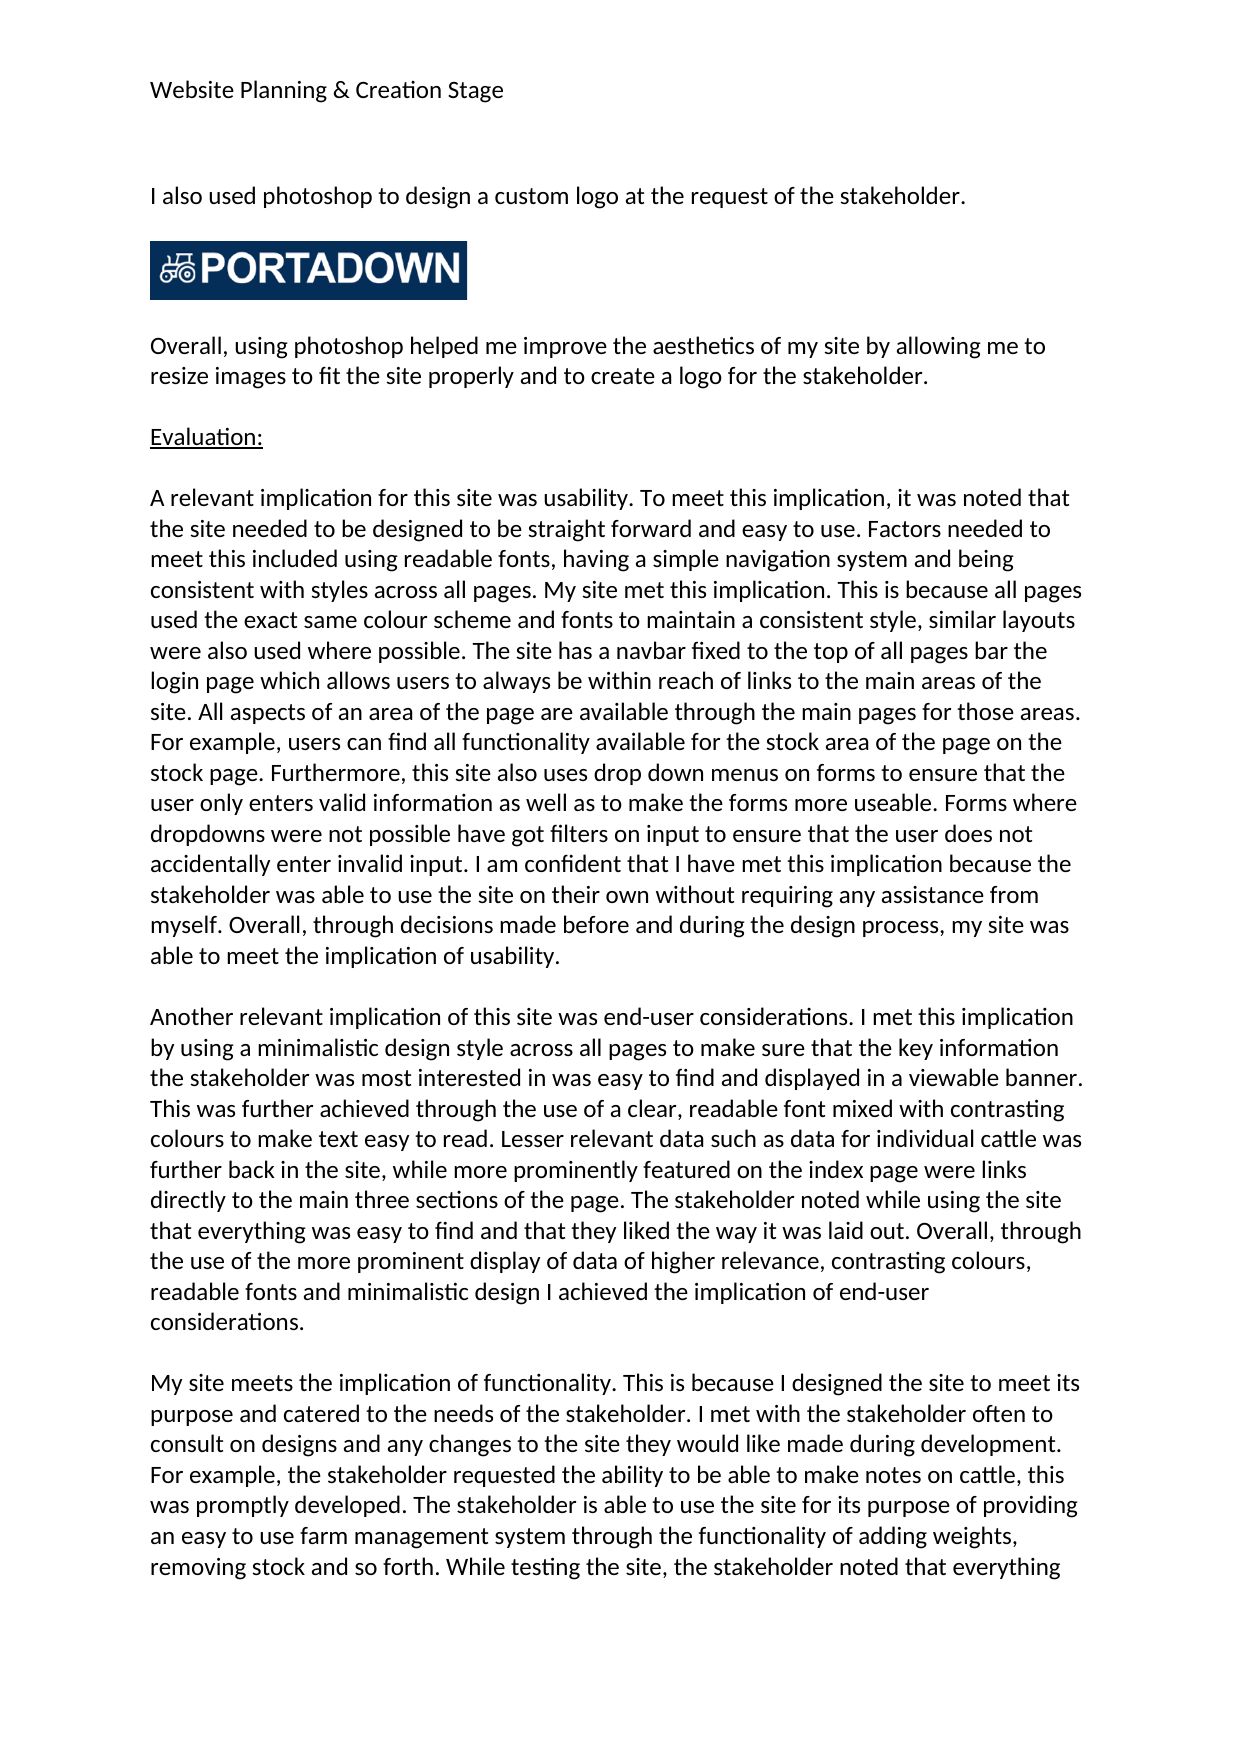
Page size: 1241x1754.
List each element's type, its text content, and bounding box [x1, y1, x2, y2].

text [150, 1367, 1090, 1581]
text Overall, using photoshop helped me improve the aesthetics of my site by allowing me to resize images to fit the site properly and to create a logo for the stakeholder. [150, 330, 1090, 391]
text A relevant implication for this site was usability. To meet this implication, it was noted that the site needed to be designed to be straight forward and easy to use. Factors needed to meet this included using readable fonts, having a simple navigation system and being consistent with styles across all pages. My site met this implication. This is because all pages used the exact same colour scheme and fonts to maintain a consistent style, similar layouts were also used where possible. The site has a navbar fixed to the top of all pages bar the login page which allows users to always be within reach of links to the main areas of the site. All aspects of an area of the page are available through the main pages for those areas. For example, users can find all functionality available for the stock area of the page on the stock page. Furthermore, this site also uses drop down menus on forms to ensure that the user only enters valid information as well as to make the forms more useable. Forms where dropdowns were not possible have got filters on input to ensure that the user does not accidentally enter invalid input. I am confident that I have met this implication because the stakeholder was able to use the site on their own without requiring any assistance from myself. Overall, through decisions made before and during the design process, my site was able to meet the implication of usability. [150, 482, 1090, 971]
picture [150, 241, 468, 300]
text Evaluation: [150, 421, 1090, 452]
text Another relevant implication of this site was end-user considerations. I met this implication by using a minimalistic design style across all pages to make sure that the key information the stakeholder was most interested in was easy to find and displayed in a viewable banner. This was further achieved through the use of a clear, readable font mixed with contrasting colours to make text easy to read. Lesser relevant data such as data for individual cattle was further back in the site, while more prominently featured on the index page were links directly to the main three sections of the page. The stakeholder noted while using the site that everything was easy to find and that they liked the way it was laid out. Overall, through the use of the more prominent display of data of higher relevance, contrasting colours, readable fonts and minimalistic design I achieved the implication of end-user considerations. [150, 1001, 1090, 1337]
text I also used photoshop to design a custom logo at the request of the stakeholder. [150, 181, 1090, 211]
